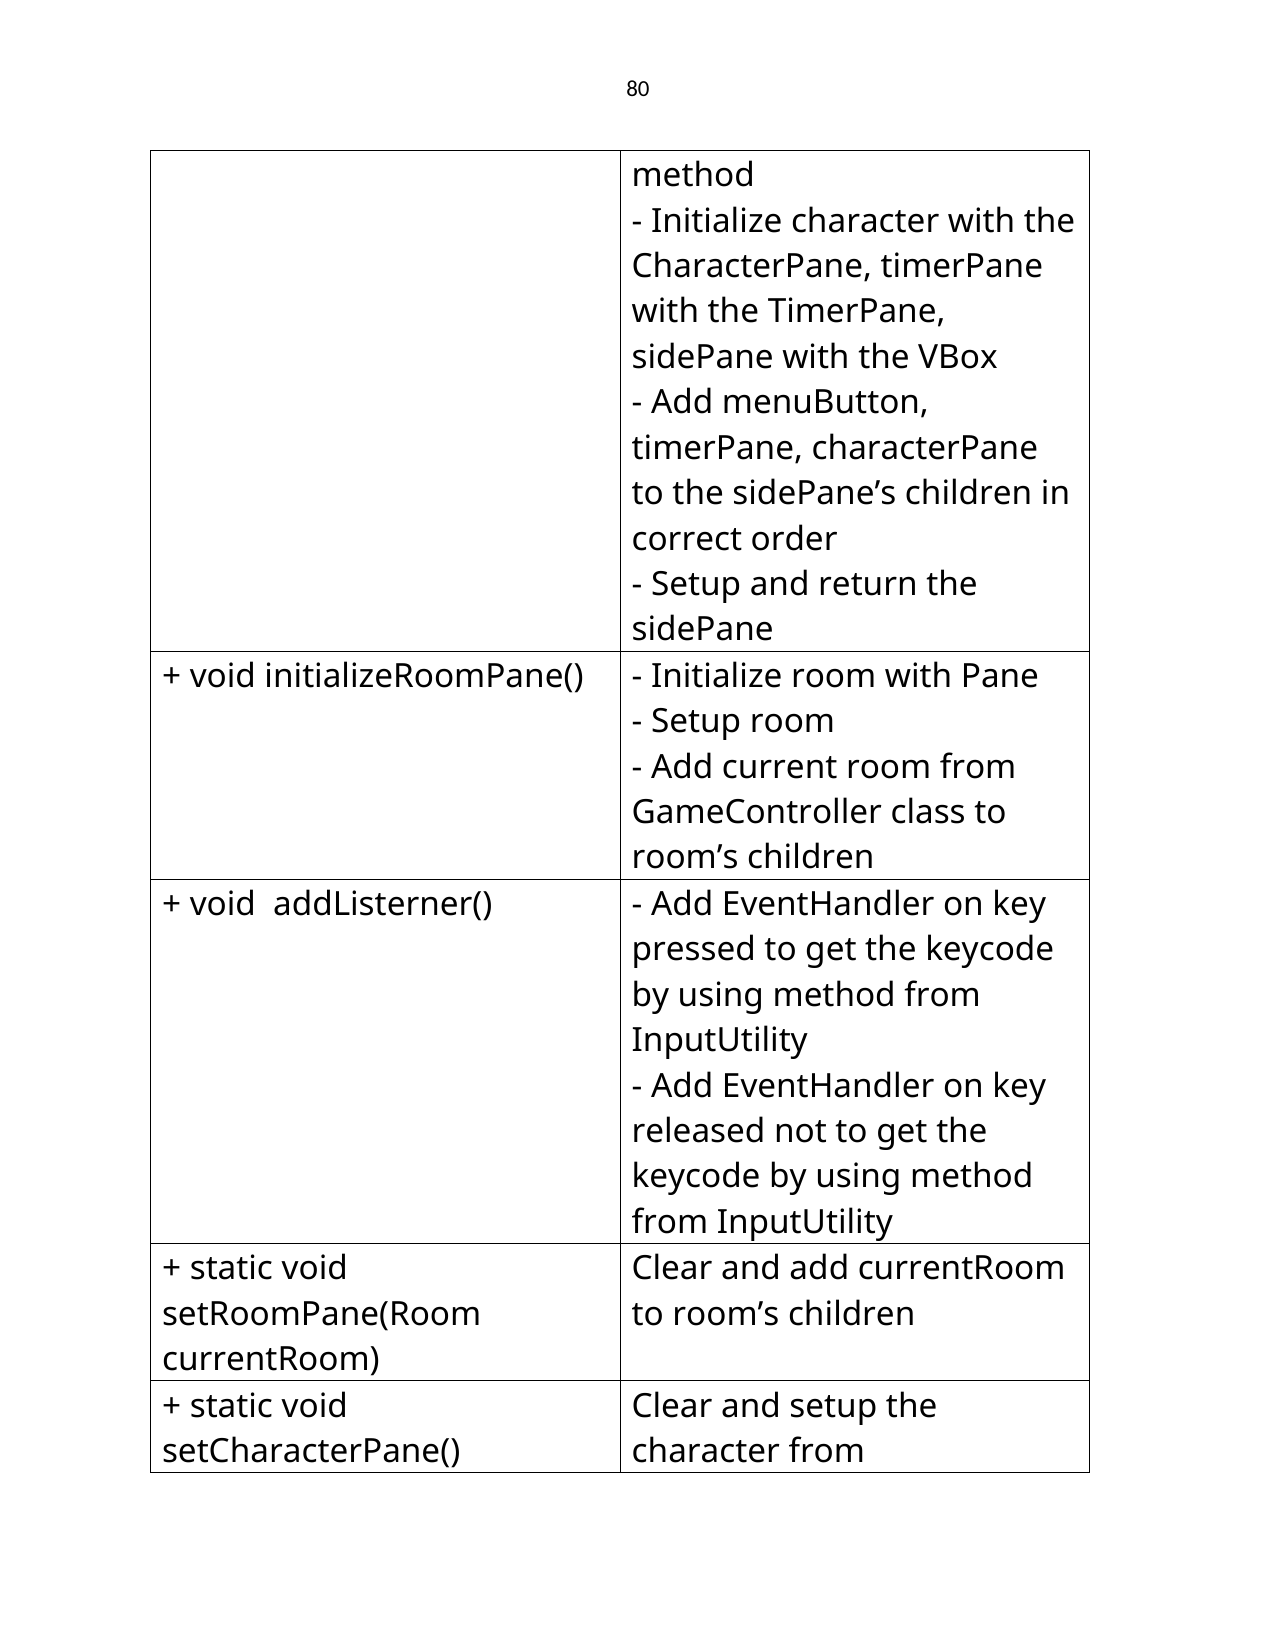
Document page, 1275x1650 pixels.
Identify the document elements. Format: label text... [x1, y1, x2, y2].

table_cell + void addListerner() [151, 880, 620, 1243]
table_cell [151, 1381, 620, 1472]
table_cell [621, 1381, 1089, 1472]
table_cell + static void setRoomPane(Room currentRoom) [151, 1244, 620, 1380]
table_cell - Initialize room with Pane - Setup room - Add current room from GameController class to room’s children [621, 652, 1089, 879]
table_cell + void initializeRoomPane() [151, 652, 620, 879]
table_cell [151, 151, 620, 651]
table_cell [621, 151, 1089, 651]
table_cell - Add EventHandler on key pressed to get the keycode by using method from InputUtility - Add EventHandler on key released not to get the keycode by using method from InputUtility [621, 880, 1089, 1243]
table_cell Clear and add currentRoom to room’s children [621, 1244, 1089, 1380]
